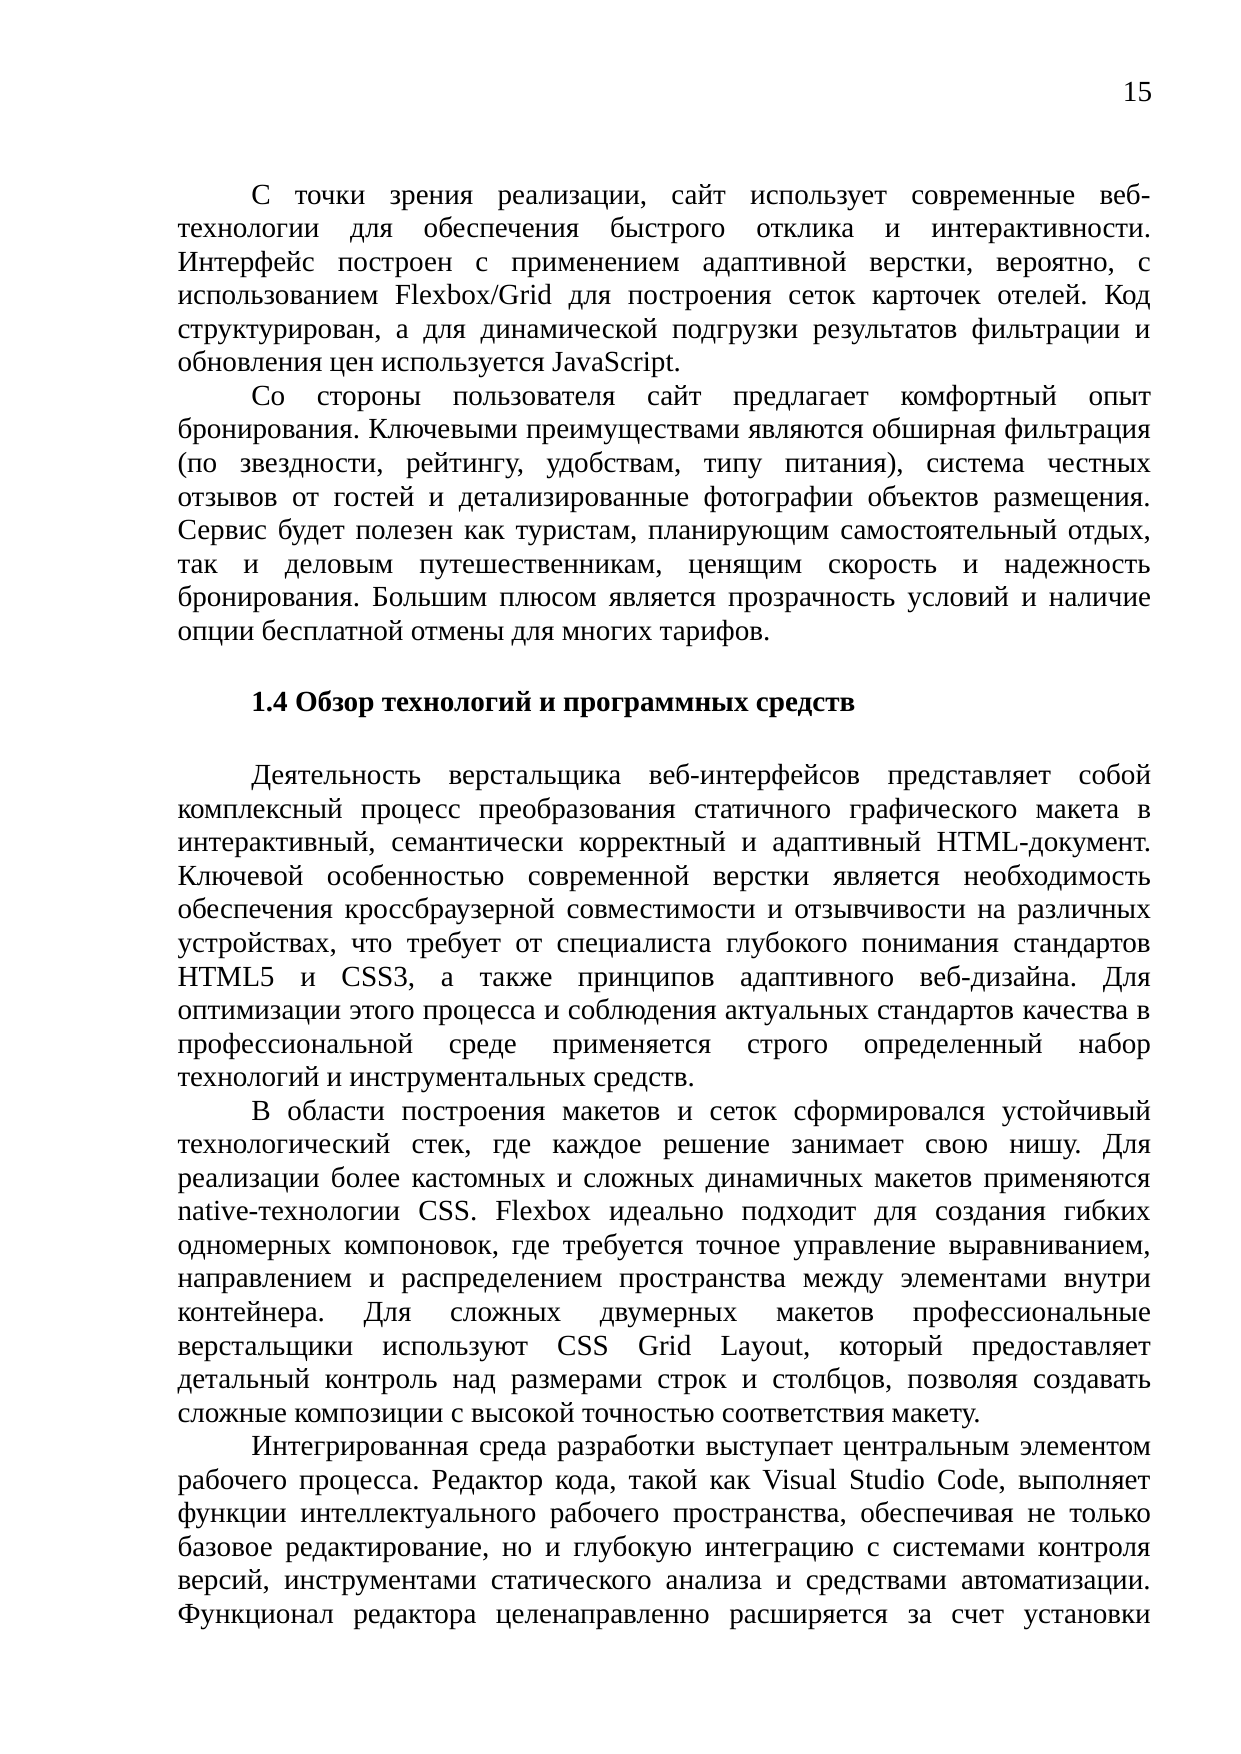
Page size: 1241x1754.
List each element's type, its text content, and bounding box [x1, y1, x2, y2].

subtitle 1.4 Обзор технологий и программных средств [177, 684, 1152, 717]
text В области построения макетов и сеток сформировался устойчивый технологический стек, где каждое решение занимает свою нишу. Для реализации более кастомных и сложных динамичных макетов применяются native-технологии CSS. Flexbox идеально подходит для создания гибких одномерных компоновок, где требуется точное управление выравниванием, направлением и распределением пространства между элементами внутри контейнера. Для сложных двумерных макетов профессиональные верстальщики используют CSS Grid Layout, который предоставляет детальный контроль над размерами строк и столбцов, позволяя создавать сложные композиции с высокой точностью соответствия макету. [177, 1093, 1152, 1428]
text С точки зрения реализации, сайт использует современные веб-технологии для обеспечения быстрого отклика и интерактивности. Интерфейс построен с применением адаптивной верстки, вероятно, с использованием Flexbox/Grid для построения сеток карточек отелей. Код структурирован, а для динамической подгрузки результатов фильтрации и обновления цен используется JavaScript. [177, 177, 1152, 378]
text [177, 1428, 1152, 1629]
text Со стороны пользователя сайт предлагает комфортный опыт бронирования. Ключевыми преимуществами являются обширная фильтрация (по звездности, рейтингу, удобствам, типу питания), система честных отзывов от гостей и детализированные фотографии объектов размещения. Сервис будет полезен как туристам, планирующим самостоятельный отдых, так и деловым путешественникам, ценящим скорость и надежность бронирования. Большим плюсом является прозрачность условий и наличие опции бесплатной отмены для многих тарифов. [177, 378, 1152, 646]
text Деятельность верстальщика веб-интерфейсов представляет собой комплексный процесс преобразования статичного графического макета в интерактивный, семантически корректный и адаптивный HTML-документ. Ключевой особенностью современной верстки является необходимость обеспечения кроссбраузерной совместимости и отзывчивости на различных устройствах, что требует от специалиста глубокого понимания стандартов HTML5 и CSS3, а также принципов адаптивного веб-дизайна. Для оптимизации этого процесса и соблюдения актуальных стандартов качества в профессиональной среде применяется строго определенный набор технологий и инструментальных средств. [177, 757, 1152, 1093]
